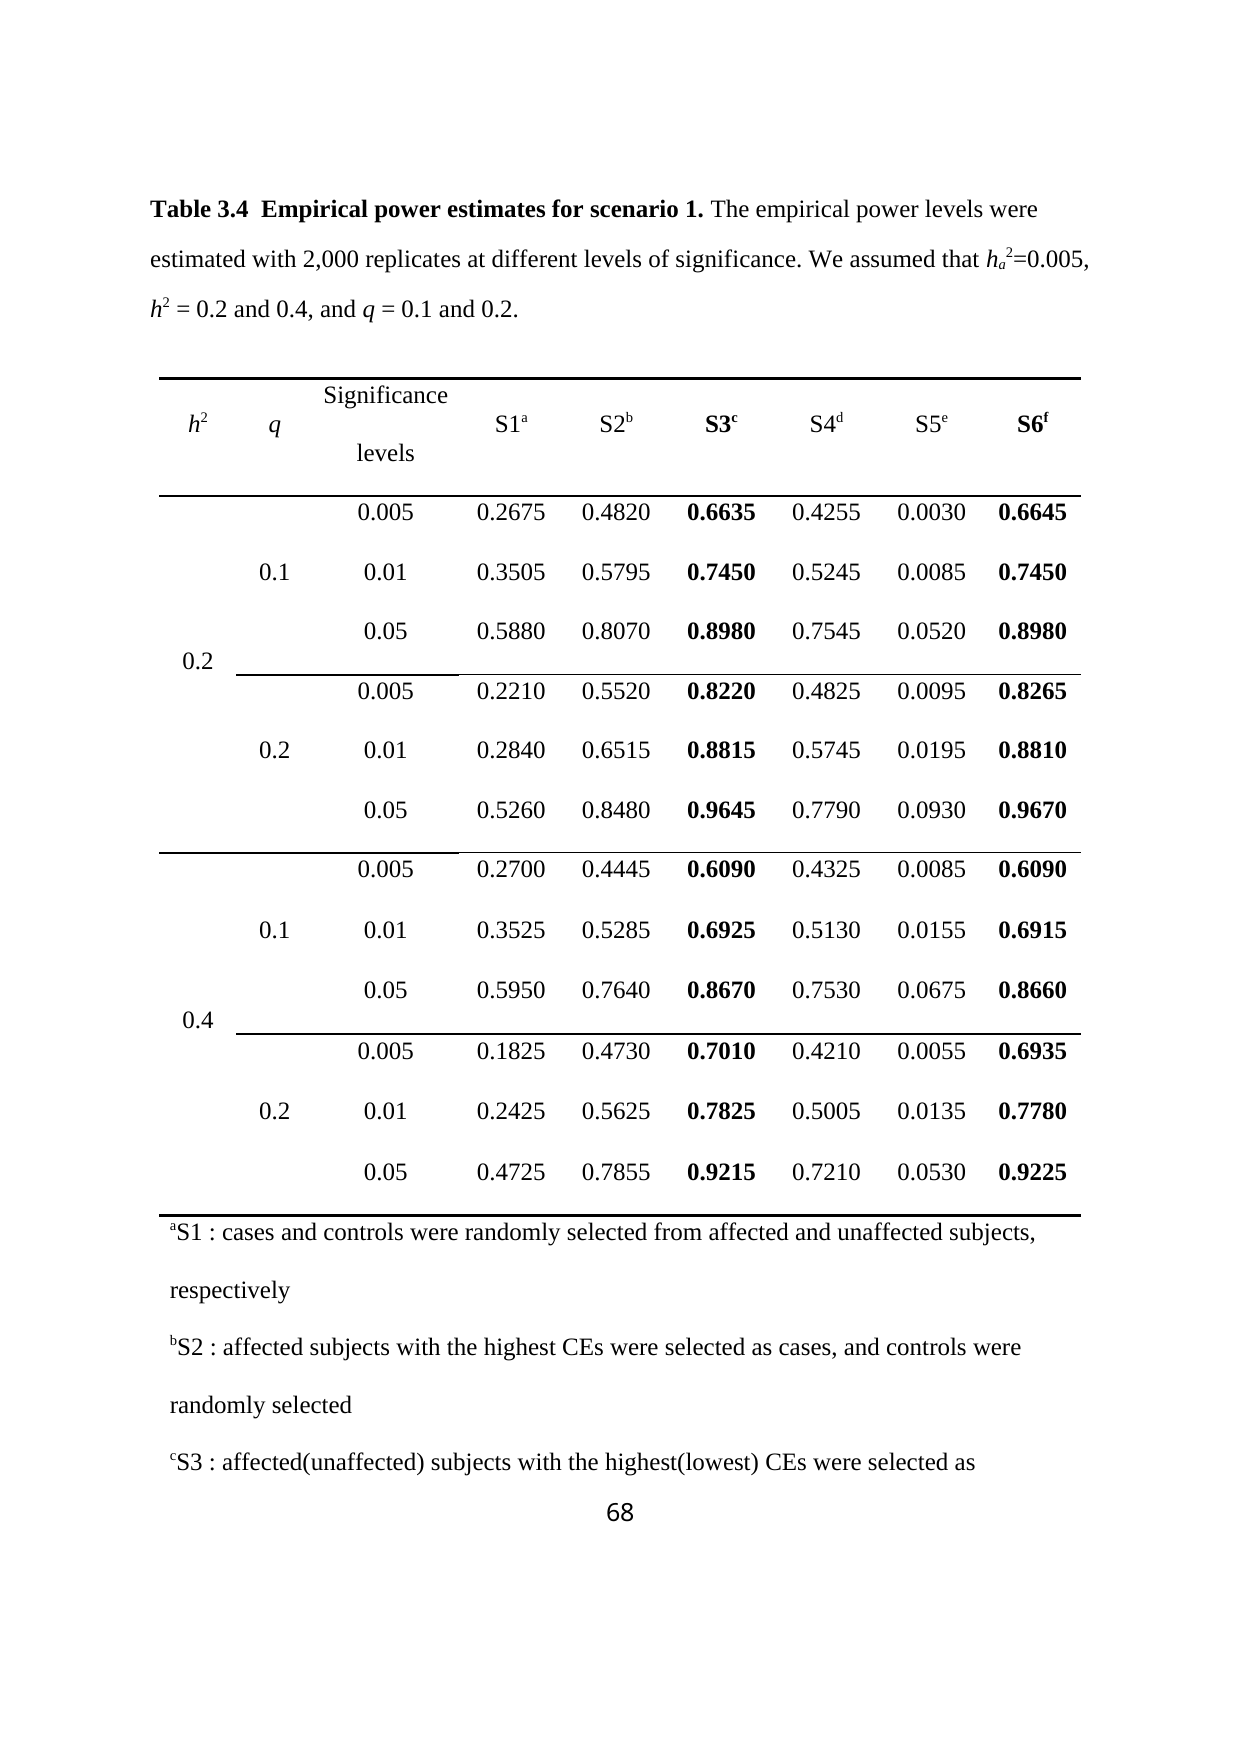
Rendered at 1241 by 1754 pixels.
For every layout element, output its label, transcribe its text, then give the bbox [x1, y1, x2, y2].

table_header h2 [159, 380, 236, 495]
table_cell 0.005 [313, 1035, 458, 1093]
table_cell 0.6515 [564, 733, 669, 793]
table_cell 0.8670 [669, 972, 774, 1033]
table_cell 0.6635 [669, 497, 774, 555]
table_cell 0.6645 [984, 497, 1081, 555]
table_cell 0.0135 [879, 1093, 984, 1154]
table_cell 0.7545 [774, 614, 879, 674]
table_header S5e [879, 380, 984, 495]
table_cell 0.7855 [564, 1154, 669, 1214]
table_cell 0.0520 [879, 614, 984, 674]
table_cell 0.6915 [984, 912, 1081, 972]
table_cell 0.5520 [564, 675, 669, 733]
table_cell 0.7450 [669, 555, 774, 614]
table_header q [236, 380, 313, 495]
table_cell 0.4725 [459, 1154, 563, 1214]
table_cell 0.7450 [984, 555, 1081, 614]
table_cell 0.6090 [984, 853, 1081, 912]
table_cell 0.4730 [564, 1035, 669, 1093]
table_cell 0.005 [313, 676, 458, 733]
table_cell 0.3505 [459, 555, 563, 614]
table_cell 0.2210 [459, 675, 563, 733]
table_cell 0.3525 [459, 912, 563, 972]
table_cell 0.0055 [879, 1035, 984, 1093]
table_cell 0.8815 [669, 733, 774, 793]
table_header S3c [669, 380, 774, 495]
table_cell 0.7010 [669, 1035, 774, 1093]
table_cell 0.7530 [774, 972, 879, 1033]
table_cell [159, 1217, 1081, 1476]
table_cell 0.7640 [564, 972, 669, 1033]
table_cell 0.005 [313, 497, 458, 555]
table_cell 0.7780 [984, 1093, 1081, 1154]
table_cell 0.2425 [459, 1093, 563, 1154]
table_cell 0.05 [313, 793, 458, 852]
table_cell 0.6090 [669, 853, 774, 912]
table_cell 0.7210 [774, 1154, 879, 1214]
table_header S1a [459, 380, 563, 495]
table_header S2b [564, 380, 669, 495]
table_cell 0.2 [236, 1035, 313, 1214]
table_cell 0.8980 [669, 614, 774, 674]
table_cell 0.005 [313, 854, 458, 912]
table_cell 0.0030 [879, 497, 984, 555]
table_cell 0.0085 [879, 555, 984, 614]
table_cell 0.4210 [774, 1035, 879, 1093]
table_cell 0.0085 [879, 853, 984, 912]
table_cell 0.05 [313, 614, 458, 674]
table_cell 0.5880 [459, 614, 563, 674]
table_cell 0.01 [313, 912, 458, 972]
table_cell 0.4445 [564, 853, 669, 912]
table_cell 0.8810 [984, 733, 1081, 793]
table_cell 0.0155 [879, 912, 984, 972]
table_cell 0.4325 [774, 853, 879, 912]
table_cell 0.9225 [984, 1154, 1081, 1214]
table_cell 0.2675 [459, 497, 563, 555]
table_cell 0.8220 [669, 675, 774, 733]
table_cell 0.8070 [564, 614, 669, 674]
table_cell 0.4 [159, 854, 236, 1214]
table_cell 0.0530 [879, 1154, 984, 1214]
table_cell 0.8980 [984, 614, 1081, 674]
table_cell 0.5950 [459, 972, 563, 1033]
table_cell 0.01 [313, 733, 458, 793]
table_cell 0.1 [236, 854, 313, 1033]
table_cell 0.4255 [774, 497, 879, 555]
table_cell 0.0930 [879, 793, 984, 852]
table_cell 0.2840 [459, 733, 563, 793]
table_cell 0.05 [313, 972, 458, 1033]
table_cell 0.0675 [879, 972, 984, 1033]
table_cell 0.8480 [564, 793, 669, 852]
table_cell 0.2700 [459, 853, 563, 912]
table_cell 0.5745 [774, 733, 879, 793]
table_cell 0.7790 [774, 793, 879, 852]
table_cell 0.2 [236, 676, 313, 852]
table_cell 0.5795 [564, 555, 669, 614]
table_cell 0.5285 [564, 912, 669, 972]
table_cell 0.9215 [669, 1154, 774, 1214]
table_cell 0.4820 [564, 497, 669, 555]
table_cell 0.1825 [459, 1035, 563, 1093]
table_cell 0.6925 [669, 912, 774, 972]
table_cell 0.5260 [459, 793, 563, 852]
table_cell 0.05 [313, 1154, 458, 1214]
table_cell 0.6935 [984, 1035, 1081, 1093]
table_cell 0.5245 [774, 555, 879, 614]
table_cell 0.8660 [984, 972, 1081, 1033]
table_cell 0.7825 [669, 1093, 774, 1154]
table_cell 0.2 [159, 497, 236, 852]
table_cell 0.1 [236, 497, 313, 674]
table_header Significance levels [313, 380, 458, 495]
table_cell 0.01 [313, 555, 458, 614]
table_cell 0.01 [313, 1093, 458, 1154]
table_cell 0.9645 [669, 793, 774, 852]
table_cell 0.8265 [984, 675, 1081, 733]
table_cell 0.5130 [774, 912, 879, 972]
table_cell 0.5625 [564, 1093, 669, 1154]
table_cell 0.4825 [774, 675, 879, 733]
table_cell 0.5005 [774, 1093, 879, 1154]
table_cell 0.9670 [984, 793, 1081, 852]
table_cell 0.0195 [879, 733, 984, 793]
table_header S4d [774, 380, 879, 495]
table_header S6f [984, 380, 1081, 495]
text Table 3.4 Empirical power estimates for scenario 1. The empirical power levels were estimated with 2,000 replicates at different levels of significance. We assumed that ha2=0.005, h2 = 0.2 and 0.4, and q = 0.1 and 0.2. [150, 177, 1090, 327]
table_cell 0.0095 [879, 675, 984, 733]
